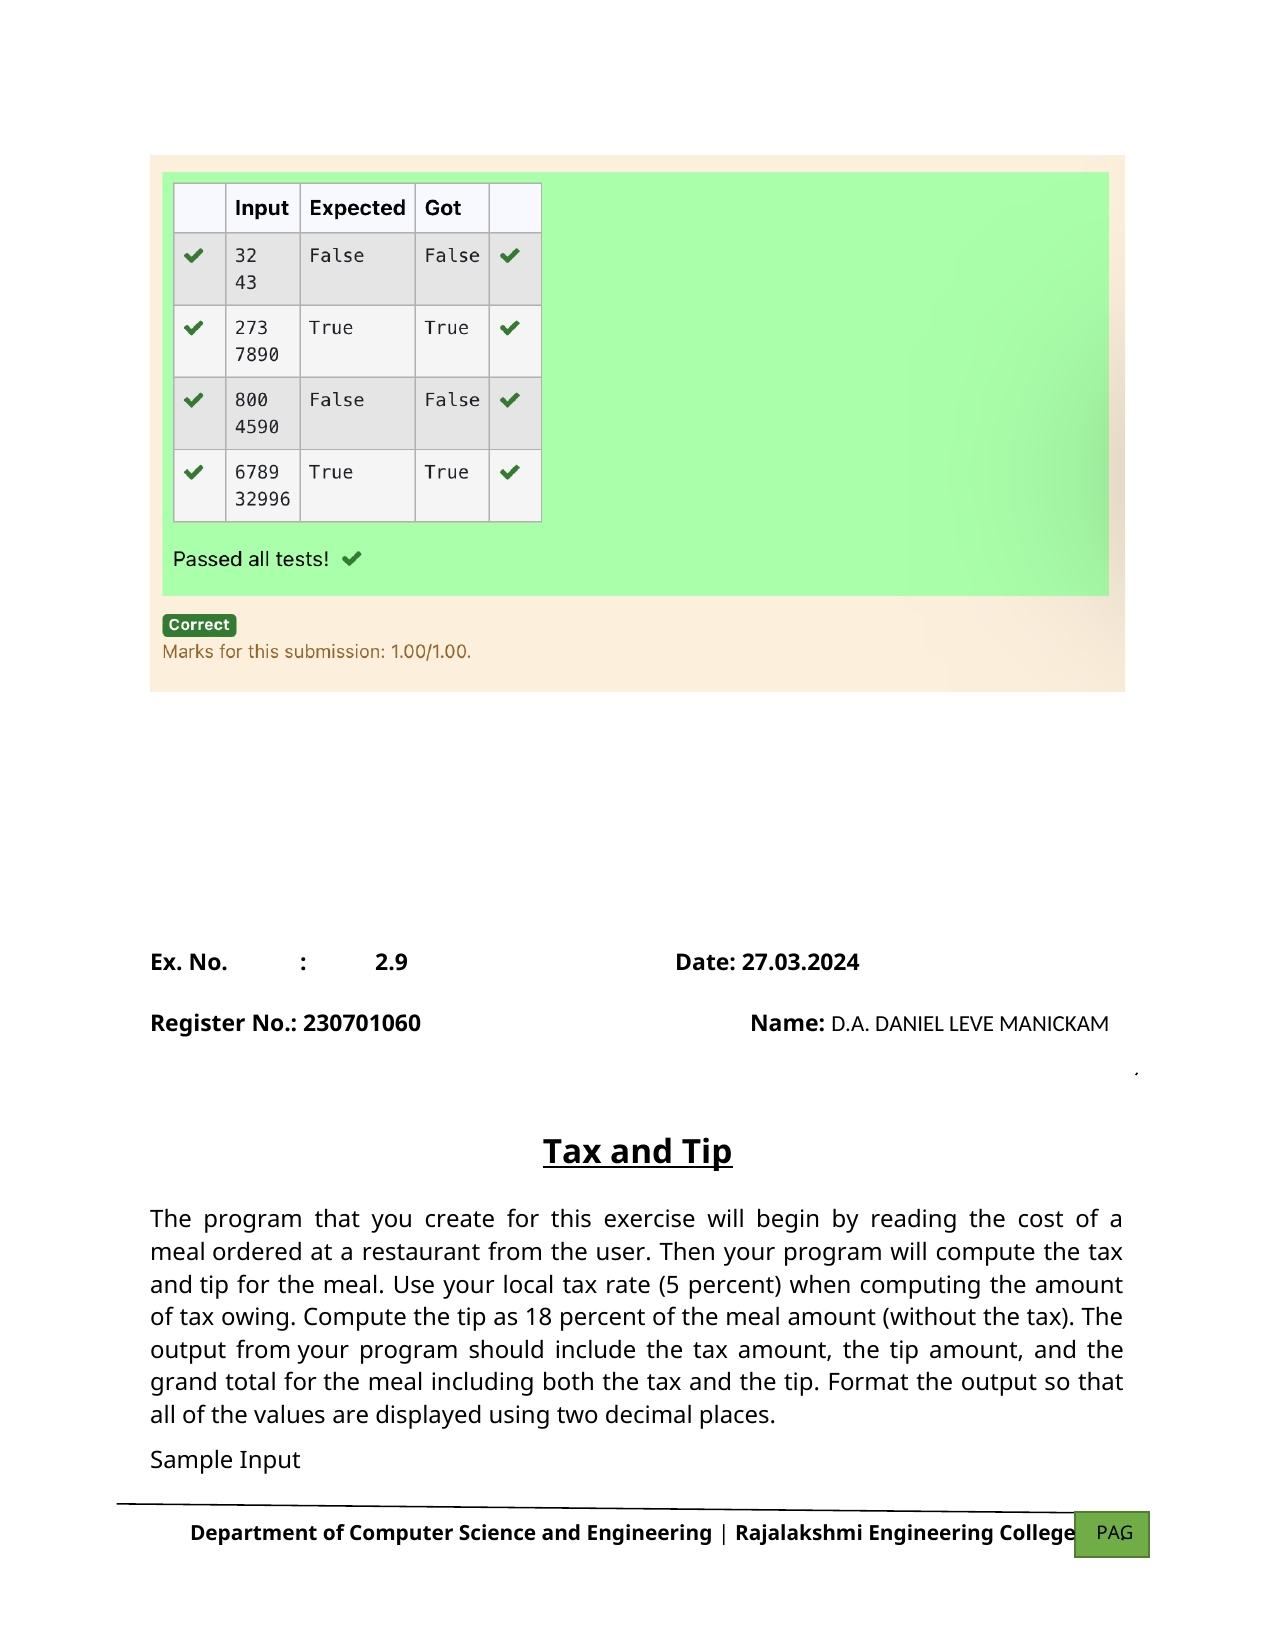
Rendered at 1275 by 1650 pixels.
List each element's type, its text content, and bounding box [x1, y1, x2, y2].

text Register No.: 230701060 Name: D.A. DANIEL LEVE MANICKAM [150, 1007, 1125, 1038]
text Ex. No. : 2.9 Date: 27.03.2024 [150, 946, 1125, 978]
picture [150, 150, 1125, 692]
text Tax and Tip [150, 1128, 1125, 1173]
text Sample Input [150, 1443, 1125, 1476]
text The program that you create for this exercise will begin by reading the cost of a meal ordered at a restaurant from the user. Then your program will compute the tax and tip for the meal. Use your local tax rate (5 percent) when computing the amount of tax owing. Compute the tip as 18 percent of the meal amount (without the tax). The output from your program should include the tax amount, the tip amount, and the grand total for the meal including both the tax and the tip. Format the output so that all of the values are displayed using two decimal places. [150, 1202, 1125, 1430]
